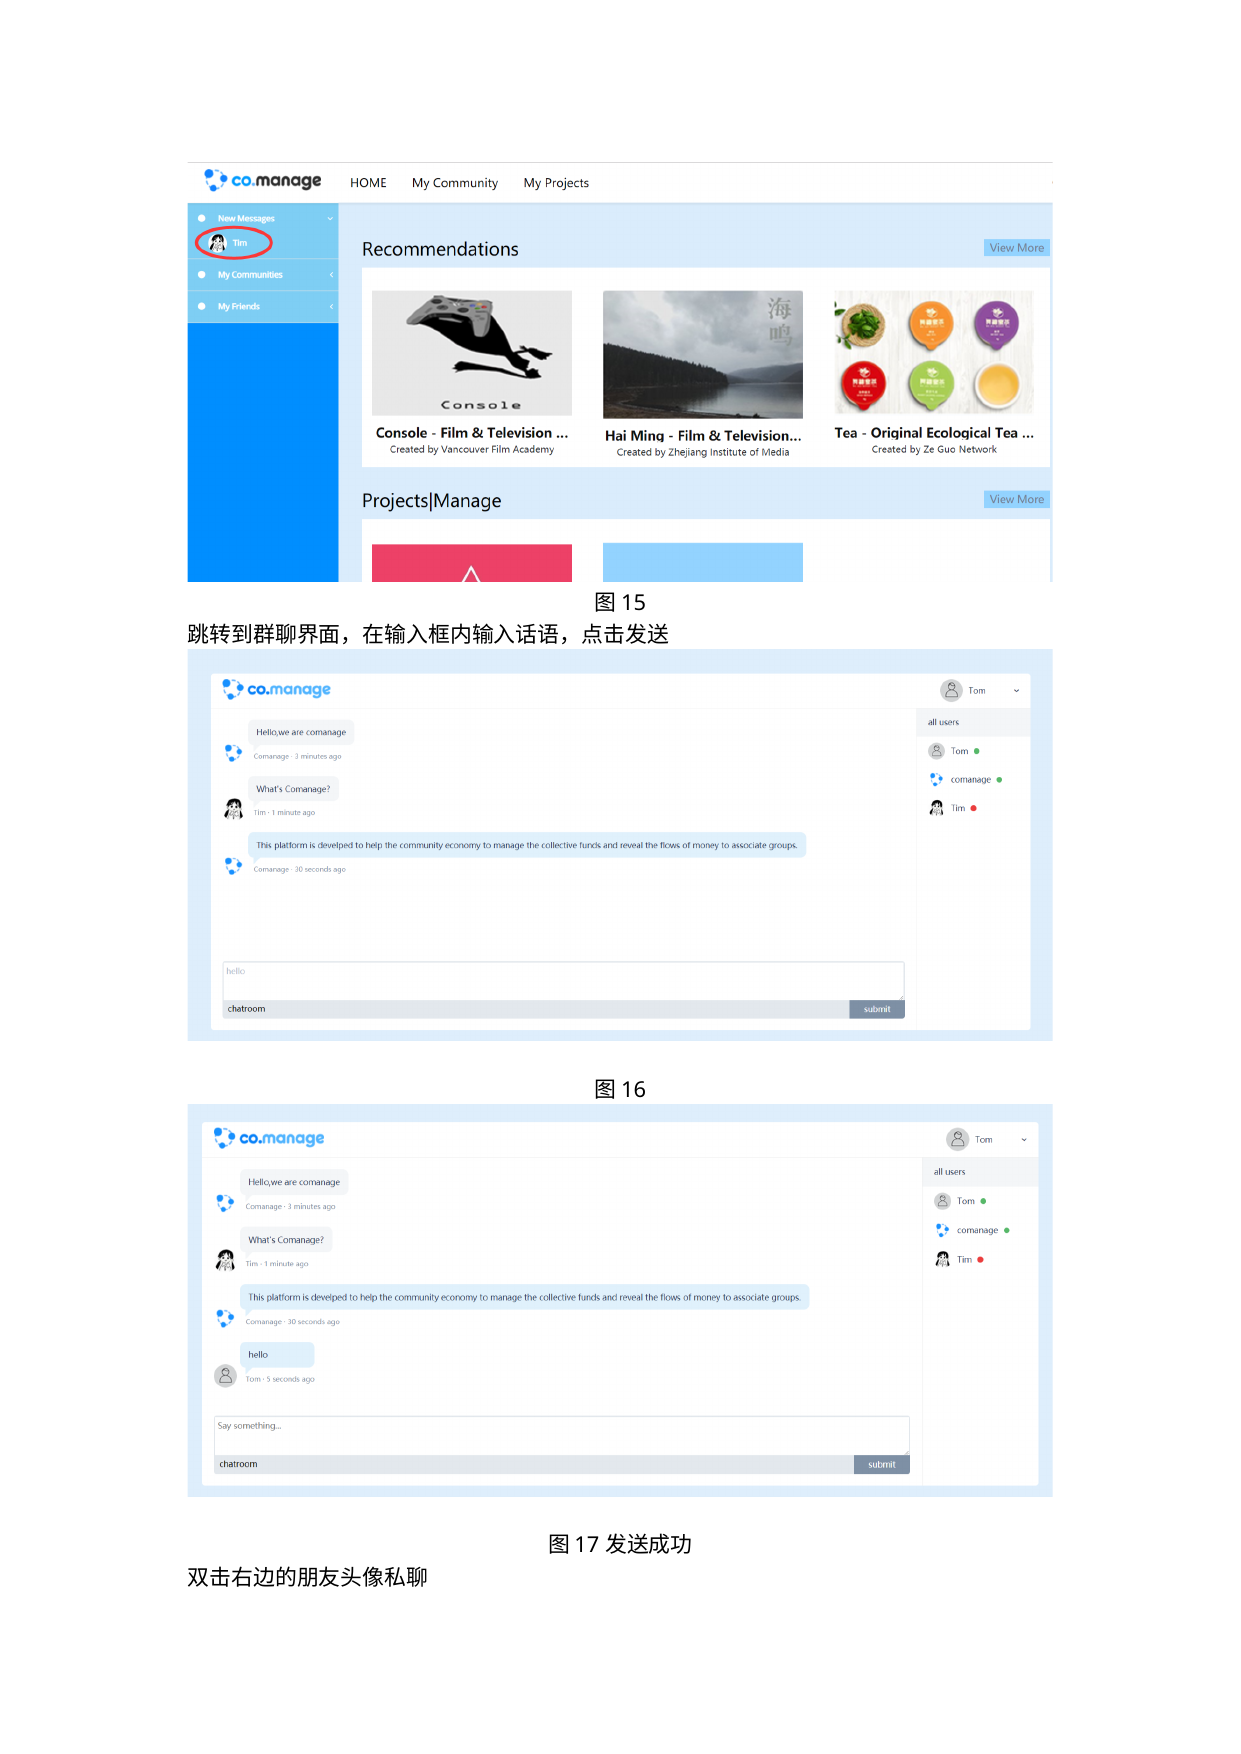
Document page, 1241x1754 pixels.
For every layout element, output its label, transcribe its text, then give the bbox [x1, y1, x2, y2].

picture [187, 649, 1053, 1041]
text 图15 [187, 584, 1053, 617]
picture [187, 162, 1053, 582]
picture [187, 1104, 1053, 1497]
text 图16 [187, 1072, 1053, 1104]
text 双击右边的朋友头像私聊 [187, 1559, 1053, 1592]
text 跳转到群聊界面，在输入框内输入话语，点击发送 [187, 617, 1053, 649]
text 图17 发送成功 [187, 1527, 1053, 1559]
